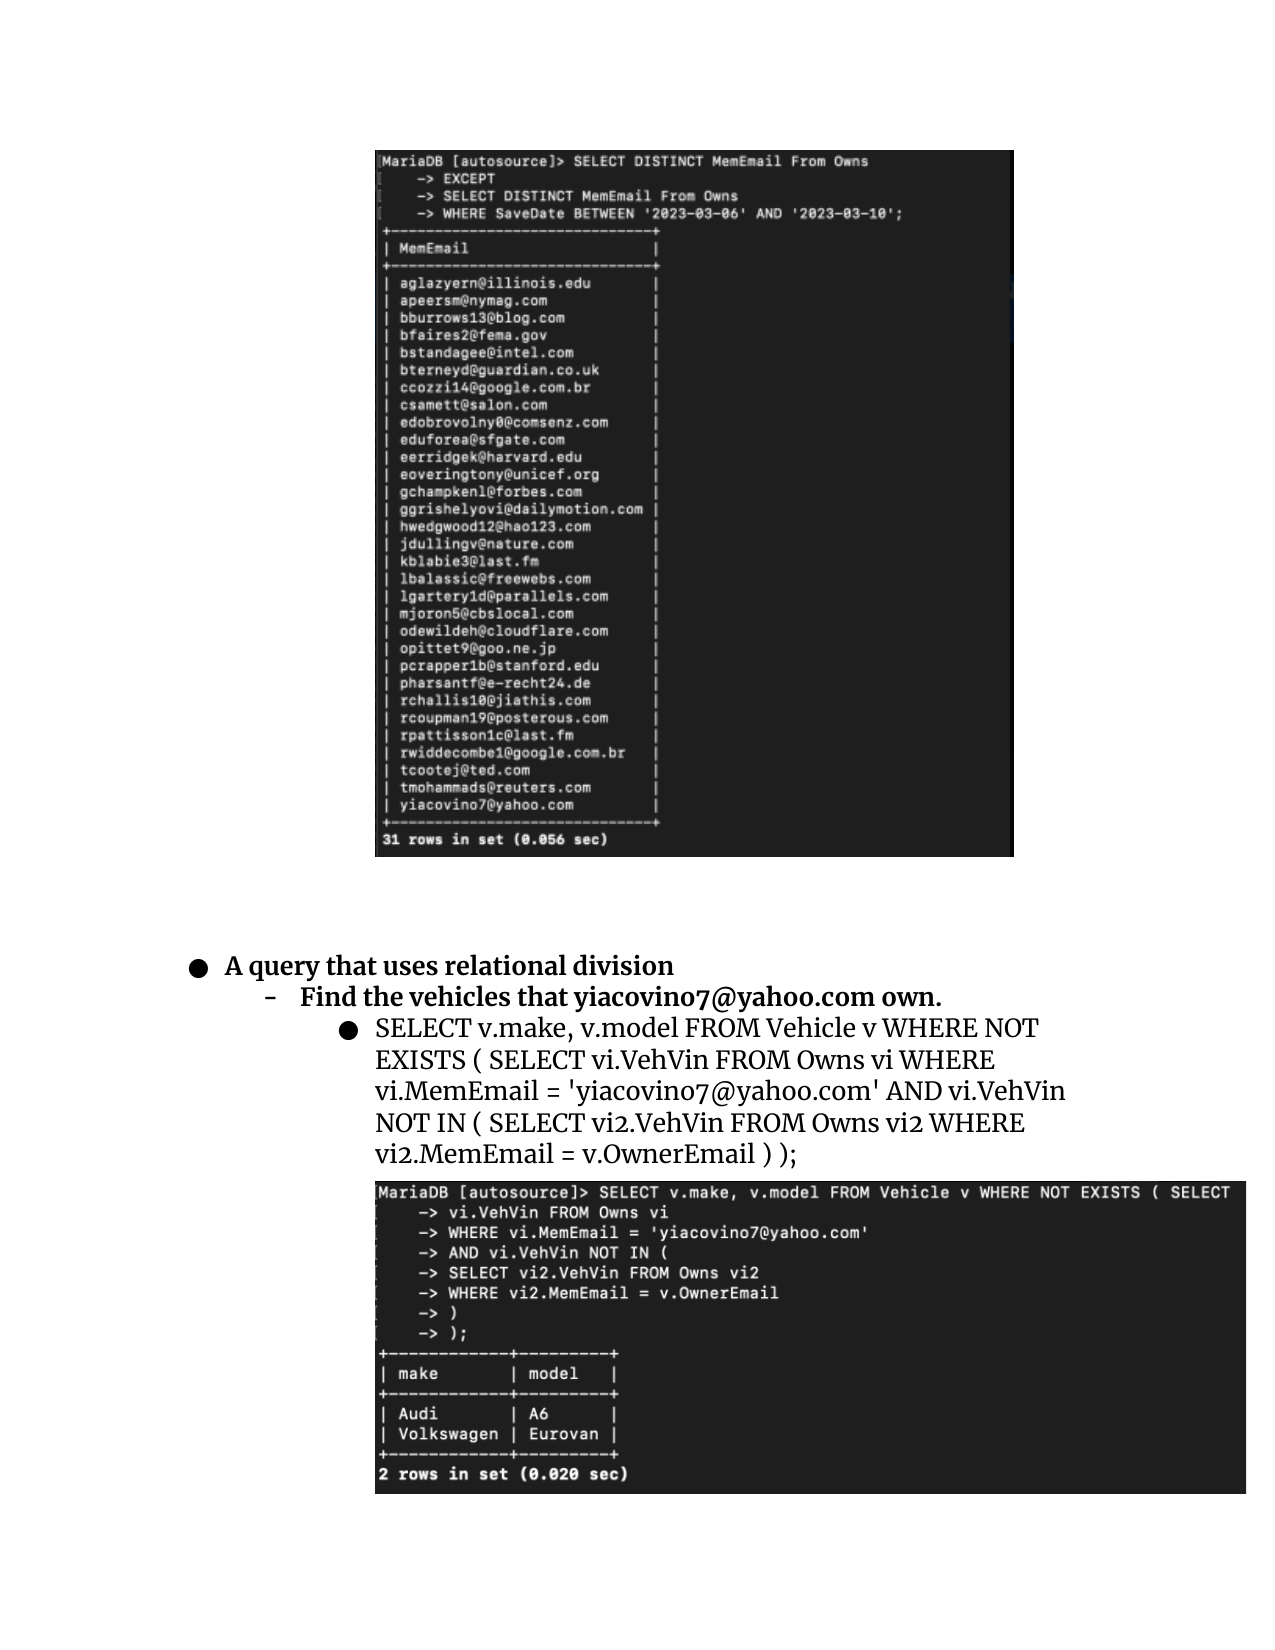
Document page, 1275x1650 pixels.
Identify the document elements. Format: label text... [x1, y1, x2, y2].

picture [375, 1181, 1247, 1494]
list Find the vehicles that yiacovino7@yahoo.com own. [262, 982, 1125, 1013]
picture [375, 150, 1014, 857]
list A query that uses relational division [187, 950, 1125, 982]
list SELECT v.make, v.model FROM Vehicle v WHERE NOT EXISTS ( SELECT vi.VehVin FROM Owns vi WHERE vi.MemEmail = 'yiacovino7@yahoo.com' AND vi.VehVin NOT IN ( SELECT vi2.VehVin FROM Owns vi2 WHERE vi2.MemEmail = v.OwnerEmail ) ); [337, 1013, 1125, 1171]
